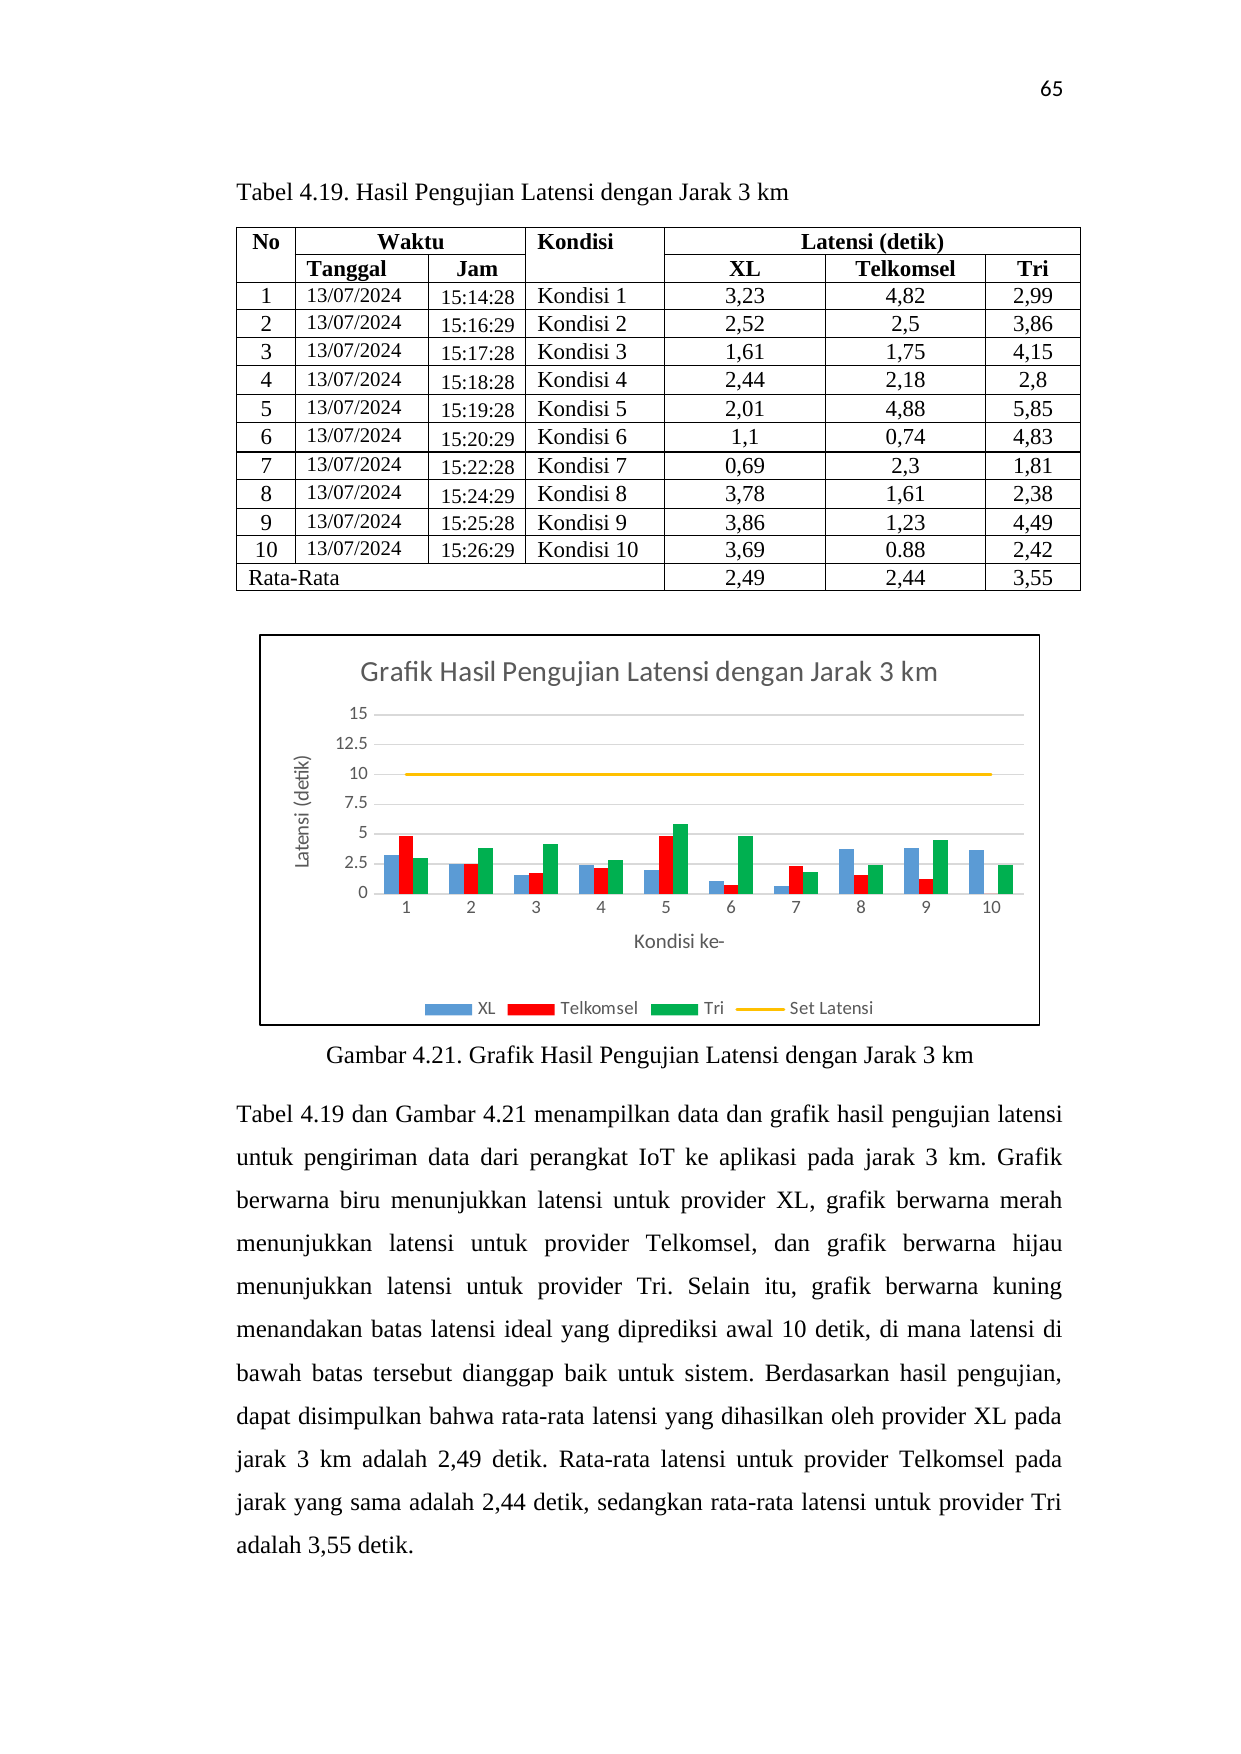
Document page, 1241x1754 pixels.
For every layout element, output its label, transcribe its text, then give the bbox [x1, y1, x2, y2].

text Gambar 4.21. Grafik Hasil Pengujian Latensi dengan Jarak 3 km [236, 1040, 1063, 1069]
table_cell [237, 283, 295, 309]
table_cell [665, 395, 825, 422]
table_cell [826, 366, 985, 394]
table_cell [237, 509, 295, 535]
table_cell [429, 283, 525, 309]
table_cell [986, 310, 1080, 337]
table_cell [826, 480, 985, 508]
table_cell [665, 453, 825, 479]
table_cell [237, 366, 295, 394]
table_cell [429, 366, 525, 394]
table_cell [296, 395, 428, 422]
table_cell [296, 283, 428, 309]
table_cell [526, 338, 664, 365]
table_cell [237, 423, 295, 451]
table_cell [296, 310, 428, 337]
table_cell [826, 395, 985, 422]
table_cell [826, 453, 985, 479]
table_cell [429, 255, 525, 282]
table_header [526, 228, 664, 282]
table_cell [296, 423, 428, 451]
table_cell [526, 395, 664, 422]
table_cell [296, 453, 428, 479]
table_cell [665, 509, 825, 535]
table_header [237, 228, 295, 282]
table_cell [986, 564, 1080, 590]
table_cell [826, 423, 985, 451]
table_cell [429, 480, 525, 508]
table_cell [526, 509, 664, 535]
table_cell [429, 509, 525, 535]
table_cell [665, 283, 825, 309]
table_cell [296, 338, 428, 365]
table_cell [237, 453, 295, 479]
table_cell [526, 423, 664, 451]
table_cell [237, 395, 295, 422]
text Tabel 4.19. Hasil Pengujian Latensi dengan Jarak 3 km [236, 177, 1063, 206]
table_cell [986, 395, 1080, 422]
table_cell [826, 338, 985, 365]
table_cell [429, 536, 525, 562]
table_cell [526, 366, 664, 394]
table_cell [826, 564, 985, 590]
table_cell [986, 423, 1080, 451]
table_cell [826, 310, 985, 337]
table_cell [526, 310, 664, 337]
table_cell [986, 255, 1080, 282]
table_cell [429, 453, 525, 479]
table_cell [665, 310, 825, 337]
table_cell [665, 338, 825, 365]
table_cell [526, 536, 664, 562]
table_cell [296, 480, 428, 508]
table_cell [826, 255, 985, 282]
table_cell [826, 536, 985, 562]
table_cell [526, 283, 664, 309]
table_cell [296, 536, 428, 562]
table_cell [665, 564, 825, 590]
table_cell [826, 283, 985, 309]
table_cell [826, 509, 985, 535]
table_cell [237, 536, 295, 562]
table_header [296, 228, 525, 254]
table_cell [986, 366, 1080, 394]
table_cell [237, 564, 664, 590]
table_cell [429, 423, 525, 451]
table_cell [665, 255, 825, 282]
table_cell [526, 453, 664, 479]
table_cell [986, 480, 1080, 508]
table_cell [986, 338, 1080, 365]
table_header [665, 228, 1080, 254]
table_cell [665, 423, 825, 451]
text Tabel 4.19 dan Gambar 4.21 menampilkan data dan grafik hasil pengujian latensi untuk pengiriman data dari perangkat IoT ke aplikasi pada jarak 3 km. Grafik berwarna biru menunjukkan latensi untuk provider XL, grafik berwarna merah menunjukkan latensi untuk provider Telkomsel, dan grafik berwarna hijau menunjukkan latensi untuk provider Tri. Selain itu, grafik berwarna kuning menandakan batas latensi ideal yang diprediksi awal 10 detik, di mana latensi di bawah batas tersebut dianggap baik untuk sistem. Berdasarkan hasil pengujian, dapat disimpulkan bahwa rata-rata latensi yang dihasilkan oleh provider XL pada jarak 3 km adalah 2,49 detik. Rata-rata latensi untuk provider Telkomsel pada jarak yang sama adalah 2,44 detik, sedangkan rata-rata latensi untuk provider Tri adalah 3,55 detik. [236, 1099, 1063, 1559]
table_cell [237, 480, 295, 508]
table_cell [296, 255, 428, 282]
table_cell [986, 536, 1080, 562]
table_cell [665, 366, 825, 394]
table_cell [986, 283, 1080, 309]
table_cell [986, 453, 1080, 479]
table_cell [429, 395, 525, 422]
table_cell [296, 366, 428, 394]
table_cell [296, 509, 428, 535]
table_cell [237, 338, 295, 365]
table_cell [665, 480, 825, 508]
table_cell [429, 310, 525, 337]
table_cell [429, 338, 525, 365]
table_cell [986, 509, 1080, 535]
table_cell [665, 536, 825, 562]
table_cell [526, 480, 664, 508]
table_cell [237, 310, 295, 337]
